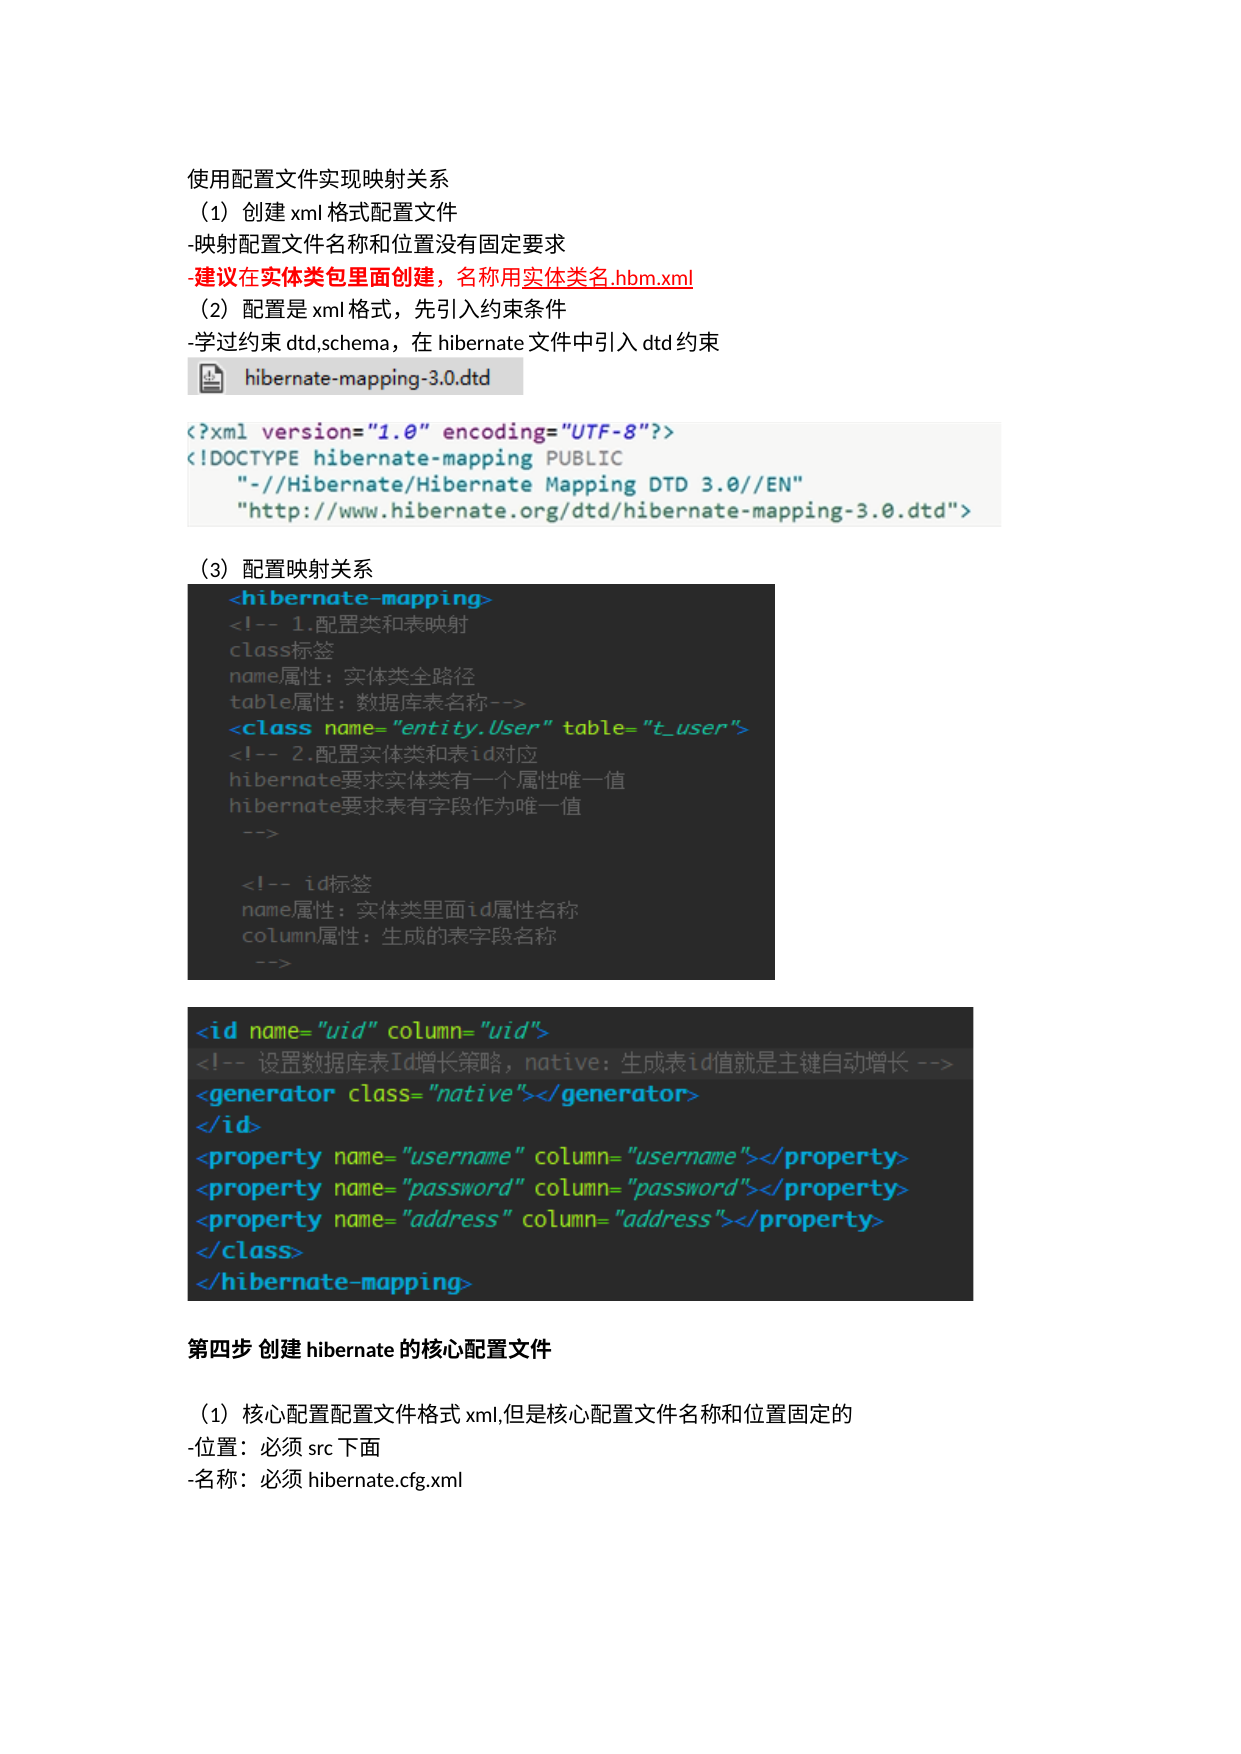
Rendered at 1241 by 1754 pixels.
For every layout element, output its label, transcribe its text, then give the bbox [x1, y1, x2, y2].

list 配置是xml格式，先引入约束条件 [187, 292, 1053, 324]
list -学过约束dtd,schema，在hibernate文件中引入dtd约束 [187, 324, 1053, 357]
list 第四步 创建hibernate的核心配置文件 [187, 1332, 1053, 1364]
list 创建xml格式配置文件 [187, 194, 1053, 227]
picture [187, 1007, 974, 1301]
list 配置映射关系 [187, 552, 1053, 584]
picture [187, 422, 1002, 527]
list -映射配置文件名称和位置没有固定要求 [187, 227, 1053, 259]
list -建议在实体类包里面创建，名称用实体类名.hbm.xml [187, 259, 1053, 292]
list -名称：必须hibernate.cfg.xml [187, 1462, 1053, 1494]
picture [187, 357, 524, 395]
list 使用配置文件实现映射关系 [187, 162, 1053, 194]
picture [187, 584, 775, 980]
list -位置：必须src下面 [187, 1429, 1053, 1462]
list 核心配置配置文件格式xml,但是核心配置文件名称和位置固定的 [187, 1397, 1053, 1429]
